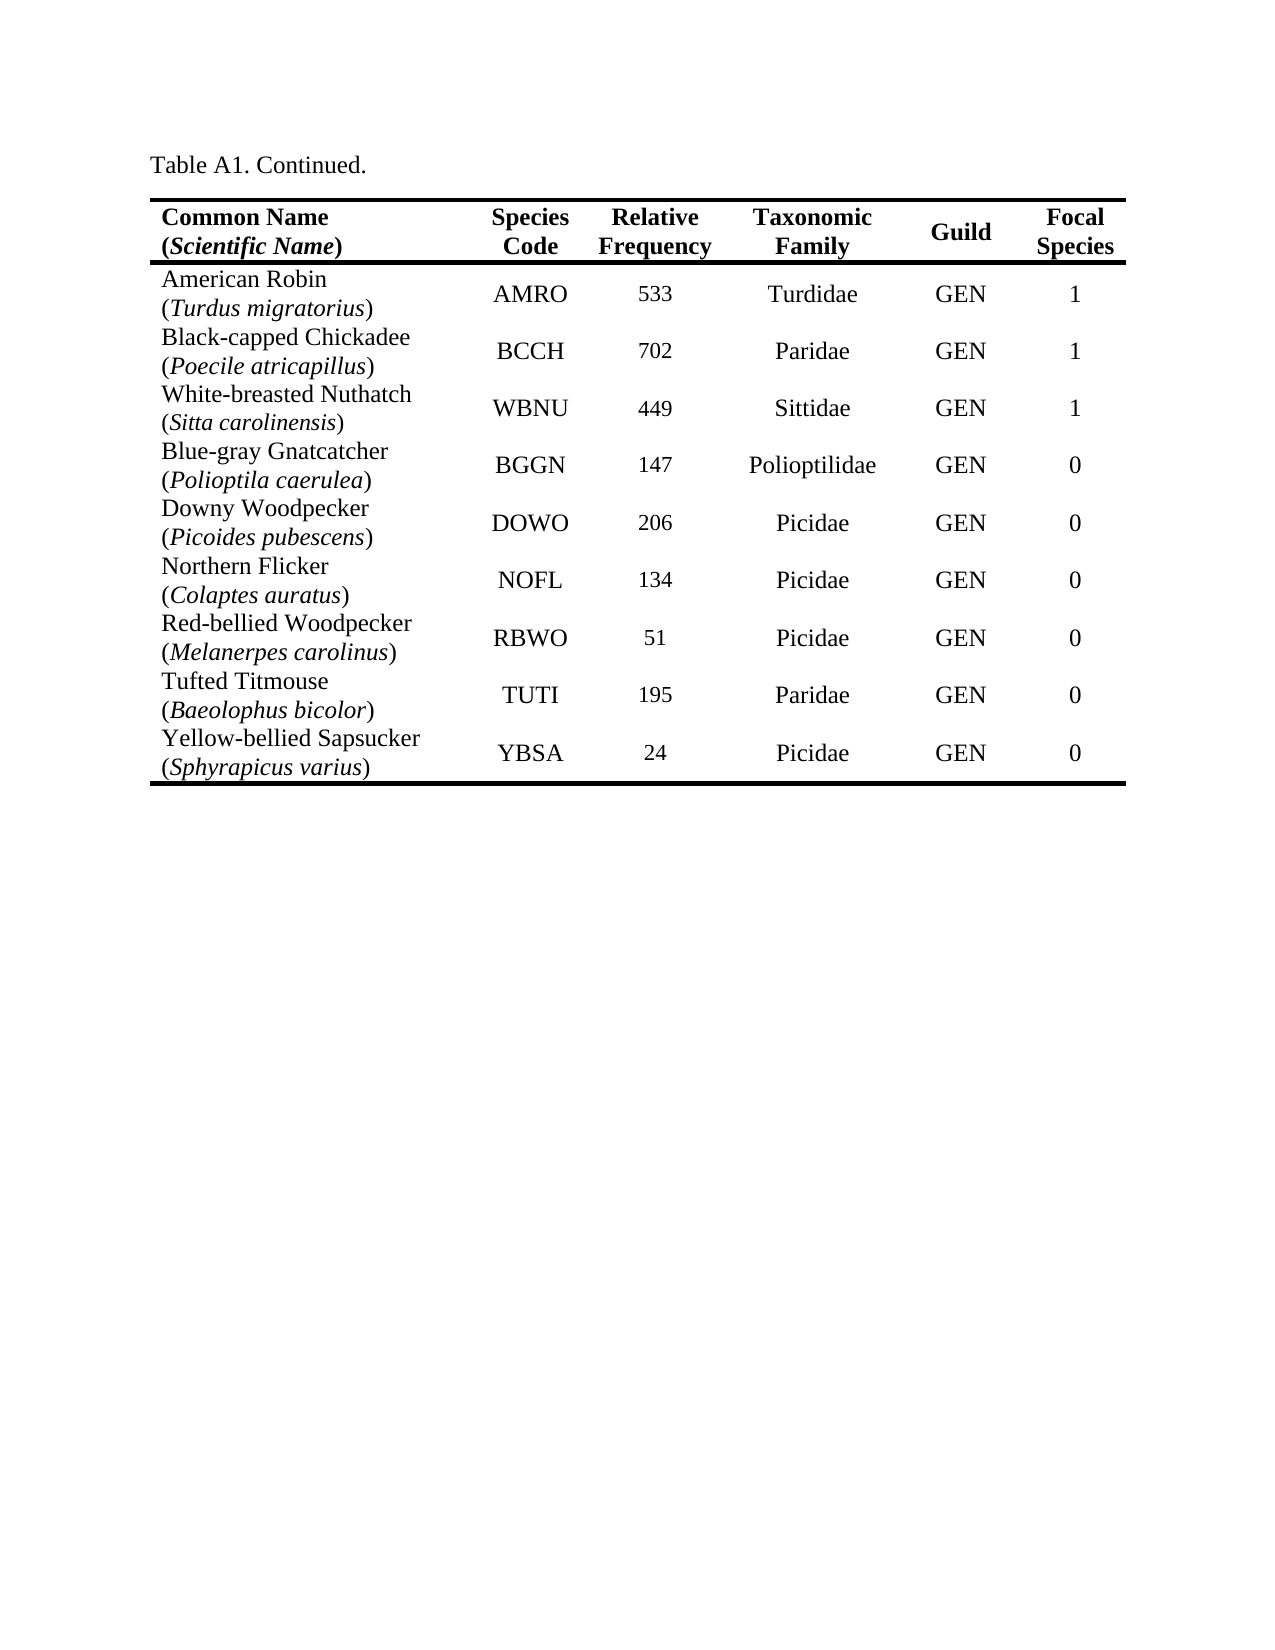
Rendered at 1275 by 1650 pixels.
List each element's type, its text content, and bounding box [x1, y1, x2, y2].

table_cell GEN [898, 551, 1024, 608]
table_cell 0 [1024, 666, 1126, 723]
table_cell GEN [898, 322, 1024, 379]
table_cell 1 [1024, 265, 1126, 322]
table_cell 24 [583, 724, 727, 781]
table_cell DOWO [478, 494, 583, 551]
table_cell Turdidae [728, 265, 897, 322]
table_cell GEN [898, 494, 1024, 551]
table_cell Blue-gray Gnatcatcher (Polioptila caerulea) [150, 436, 478, 493]
table_cell TUTI [478, 666, 583, 723]
table_cell GEN [898, 380, 1024, 436]
table_cell Picidae [728, 551, 897, 608]
table_header Relative Frequency [583, 202, 727, 260]
table_cell 0 [1024, 551, 1126, 608]
table_cell 206 [583, 494, 727, 551]
table_cell Polioptilidae [728, 436, 897, 493]
table_cell RBWO [478, 609, 583, 666]
table_cell BCCH [478, 322, 583, 379]
table_cell Picidae [728, 494, 897, 551]
table_cell American Robin (Turdus migratorius) [150, 265, 478, 322]
table_cell Sittidae [728, 380, 897, 436]
table_cell 0 [1024, 436, 1126, 493]
table_cell 702 [583, 322, 727, 379]
table_cell 134 [583, 551, 727, 608]
table_header Guild [898, 202, 1024, 260]
table_cell Picidae [728, 609, 897, 666]
table_cell GEN [898, 436, 1024, 493]
table_cell YBSA [478, 724, 583, 781]
table_cell 0 [1024, 494, 1126, 551]
table_cell 195 [583, 666, 727, 723]
table_cell 0 [1024, 609, 1126, 666]
table_cell 51 [583, 609, 727, 666]
table_header Focal Species [1024, 202, 1126, 260]
table_cell 1 [1024, 380, 1126, 436]
table_header Taxonomic Family [728, 202, 897, 260]
table_cell WBNU [478, 380, 583, 436]
table_cell BGGN [478, 436, 583, 493]
table_cell GEN [898, 724, 1024, 781]
table_cell Paridae [728, 322, 897, 379]
table_cell Tufted Titmouse (Baeolophus bicolor) [150, 666, 478, 723]
table_cell 1 [1024, 322, 1126, 379]
table_cell Northern Flicker (Colaptes auratus) [150, 551, 478, 608]
table_cell Black-capped Chickadee (Poecile atricapillus) [150, 322, 478, 379]
table_cell Downy Woodpecker (Picoides pubescens) [150, 494, 478, 551]
table_cell 147 [583, 436, 727, 493]
table_cell GEN [898, 265, 1024, 322]
table_cell GEN [898, 666, 1024, 723]
table_cell 0 [1024, 724, 1126, 781]
table_header Species Code [478, 202, 583, 260]
table_cell Yellow-bellied Sapsucker (Sphyrapicus varius) [150, 724, 478, 781]
table_cell 449 [583, 380, 727, 436]
table_cell 533 [583, 265, 727, 322]
table_header Common Name (Scientific Name) [150, 202, 478, 260]
table_cell NOFL [478, 551, 583, 608]
table_cell GEN [898, 609, 1024, 666]
table_cell AMRO [478, 265, 583, 322]
table_cell Picidae [728, 724, 897, 781]
table_cell Red-bellied Woodpecker (Melanerpes carolinus) [150, 609, 478, 666]
table_cell White-breasted Nuthatch (Sitta carolinensis) [150, 380, 478, 436]
text Table A1. Continued. [150, 150, 1125, 179]
table_cell Paridae [728, 666, 897, 723]
